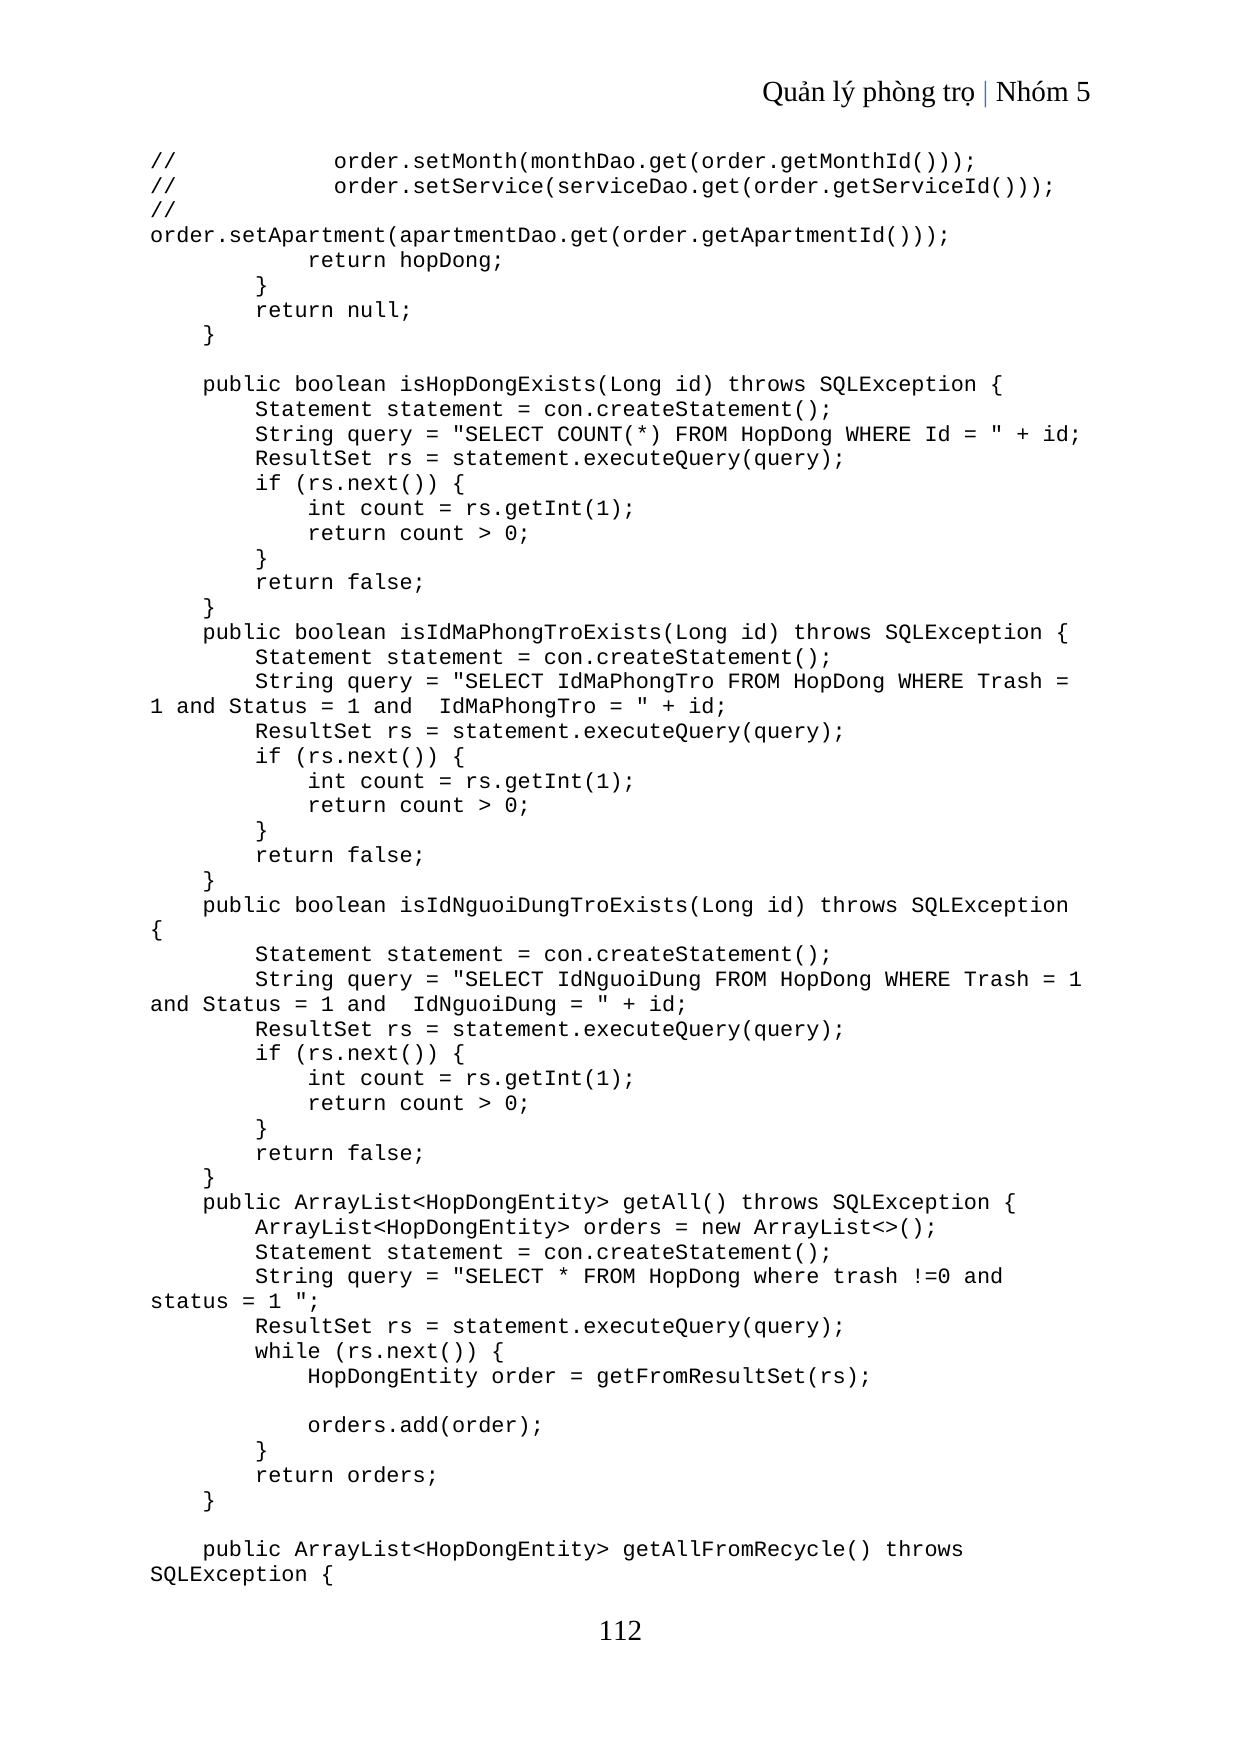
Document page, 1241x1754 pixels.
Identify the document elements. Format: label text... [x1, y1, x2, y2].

text return false; [150, 844, 1090, 869]
text Statement statement = con.createStatement(); [150, 943, 1090, 968]
text HopDongEntity order = getFromResultSet(rs); [150, 1365, 1090, 1389]
text } [150, 869, 1090, 894]
text ResultSet rs = statement.executeQuery(query); [150, 447, 1090, 472]
text } [150, 547, 1090, 571]
text int count = rs.getInt(1); [150, 497, 1090, 522]
text public boolean isIdNguoiDungTroExists(Long id) throws SQLException { [150, 894, 1090, 943]
text } [150, 274, 1090, 299]
text return false; [150, 1142, 1090, 1166]
text int count = rs.getInt(1); [150, 770, 1090, 794]
text // order.setMonth(monthDao.get(order.getMonthId())); [150, 150, 1090, 175]
text // order.setService(serviceDao.get(order.getServiceId())); [150, 175, 1090, 199]
text return count > 0; [150, 522, 1090, 547]
text } [150, 819, 1090, 844]
text } [150, 1166, 1090, 1191]
text if (rs.next()) { [150, 745, 1090, 770]
text if (rs.next()) { [150, 472, 1090, 497]
text return null; [150, 299, 1090, 323]
text return false; [150, 571, 1090, 596]
text return count > 0; [150, 794, 1090, 819]
text String query = "SELECT IdNguoiDung FROM HopDong WHERE Trash = 1 and Status = 1 and IdNguoiDung = " + id; [150, 968, 1090, 1018]
text orders.add(order); [150, 1414, 1090, 1439]
text public ArrayList<HopDongEntity> getAllFromRecycle() throws SQLException { [150, 1538, 1090, 1588]
text ResultSet rs = statement.executeQuery(query); [150, 1315, 1090, 1340]
text String query = "SELECT COUNT(*) FROM HopDong WHERE Id = " + id; [150, 423, 1090, 447]
text } [150, 1439, 1090, 1464]
text ResultSet rs = statement.executeQuery(query); [150, 1018, 1090, 1042]
text public boolean isHopDongExists(Long id) throws SQLException { [150, 373, 1090, 398]
text String query = "SELECT * FROM HopDong where trash !=0 and status = 1 "; [150, 1266, 1090, 1315]
text } [150, 1489, 1090, 1513]
text Statement statement = con.createStatement(); [150, 1241, 1090, 1266]
text return count > 0; [150, 1092, 1090, 1117]
text ResultSet rs = statement.executeQuery(query); [150, 720, 1090, 745]
text Statement statement = con.createStatement(); [150, 646, 1090, 671]
text } [150, 323, 1090, 348]
text return hopDong; [150, 249, 1090, 274]
text while (rs.next()) { [150, 1340, 1090, 1365]
text ArrayList<HopDongEntity> orders = new ArrayList<>(); [150, 1216, 1090, 1241]
text // order.setApartment(apartmentDao.get(order.getApartmentId())); [150, 199, 1090, 249]
text String query = "SELECT IdMaPhongTro FROM HopDong WHERE Trash = 1 and Status = 1 and IdMaPhongTro = " + id; [150, 671, 1090, 720]
text public ArrayList<HopDongEntity> getAll() throws SQLException { [150, 1191, 1090, 1216]
text int count = rs.getInt(1); [150, 1067, 1090, 1092]
text } [150, 1117, 1090, 1142]
text if (rs.next()) { [150, 1042, 1090, 1067]
text public boolean isIdMaPhongTroExists(Long id) throws SQLException { [150, 621, 1090, 646]
text } [150, 596, 1090, 621]
text return orders; [150, 1464, 1090, 1489]
text Statement statement = con.createStatement(); [150, 398, 1090, 423]
